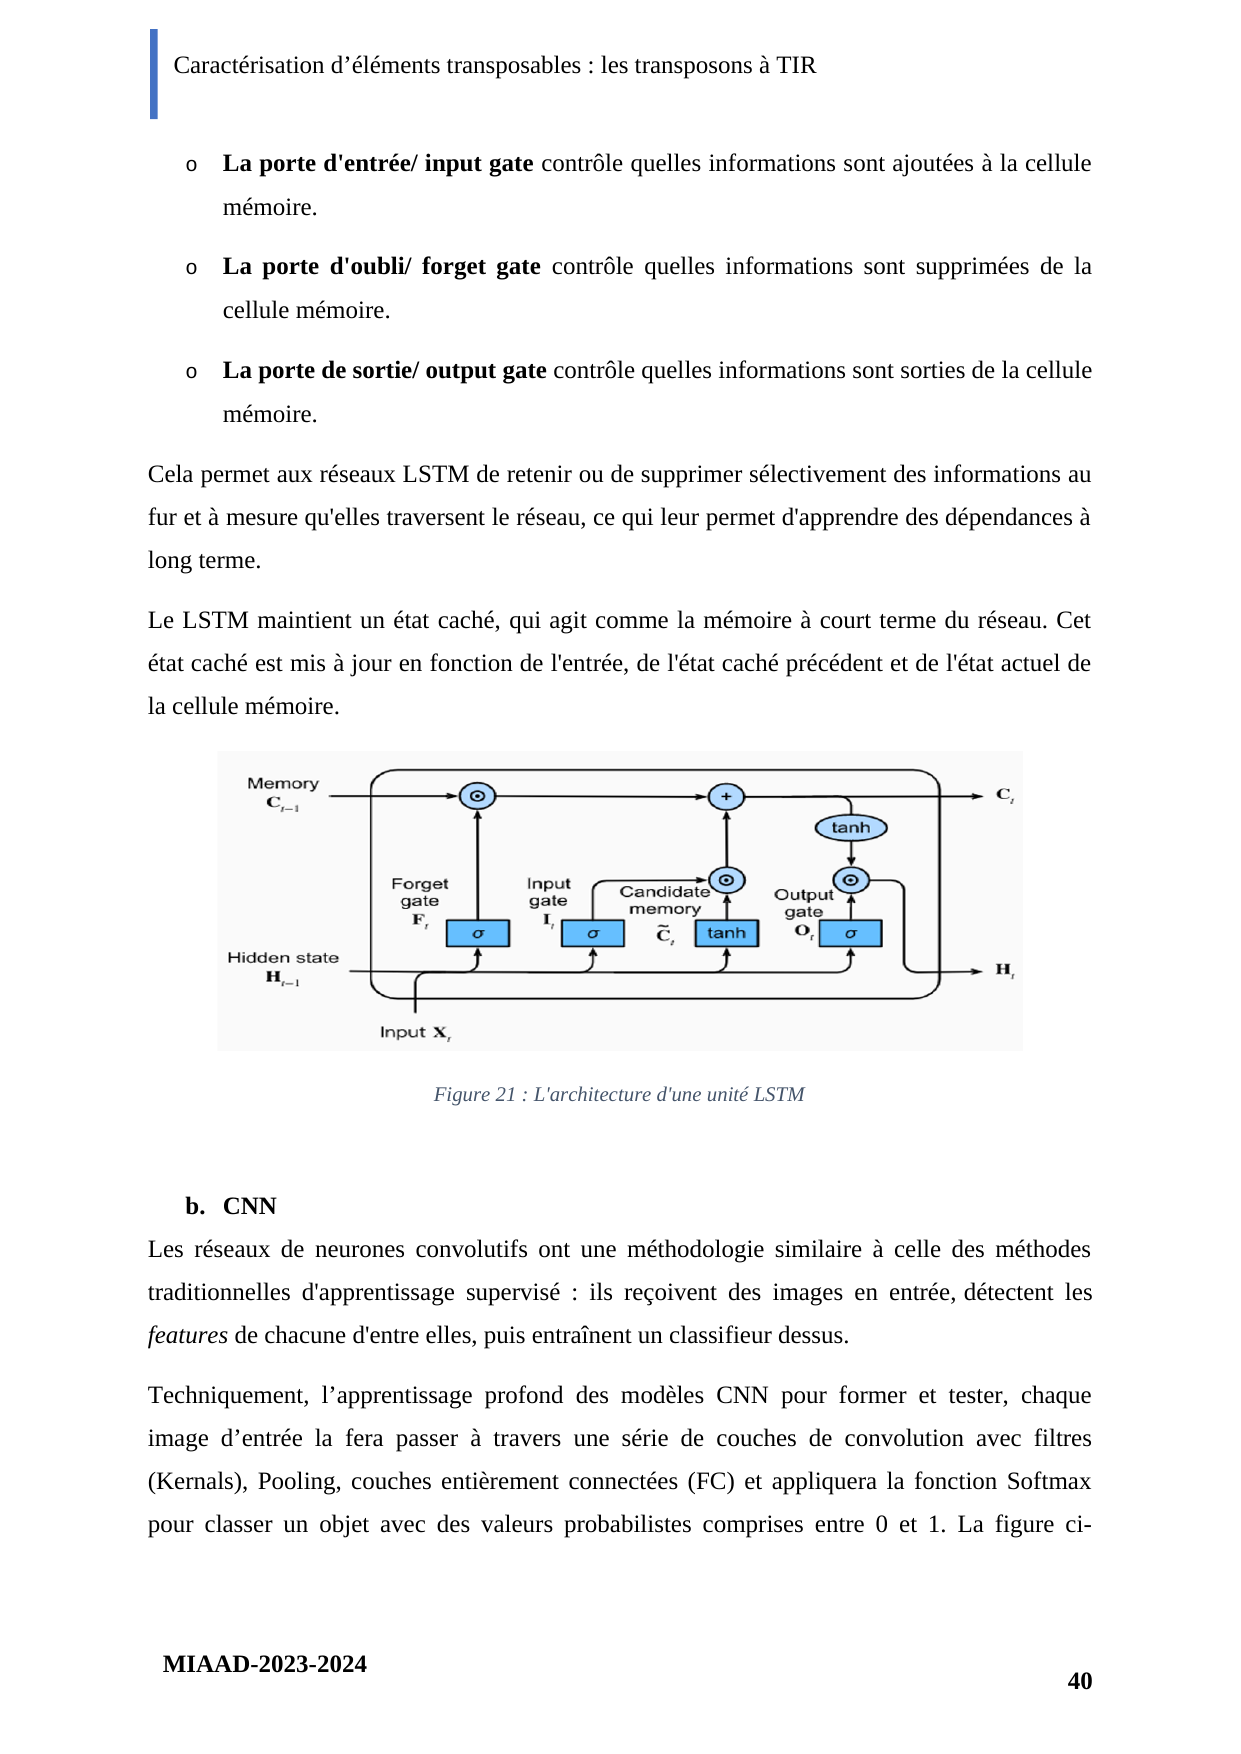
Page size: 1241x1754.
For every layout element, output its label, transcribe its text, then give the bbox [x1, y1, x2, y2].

text Le LSTM maintient un état caché, qui agit comme la mémoire à court terme du réseau. Cet état caché est mis à jour en fonction de l'entrée, de l'état caché précédent et de l'état actuel de la cellule mémoire. [148, 605, 1093, 720]
text Les réseaux de neurones convolutifs ont une méthodologie similaire à celle des méthodes traditionnelles d'apprentissage supervisé : ils reçoivent des images en entrée, détectent les features de chacune d'entre elles, puis entraînent un classifieur dessus. [148, 1234, 1093, 1349]
list La porte d'entrée/ input gate contrôle quelles informations sont ajoutées à la cellule mémoire. [185, 148, 1093, 220]
text Cela permet aux réseaux LSTM de retenir ou de supprimer sélectivement des informations au fur et à mesure qu'elles traversent le réseau, ce qui leur permet d'apprendre des dépendances à long terme. [148, 459, 1093, 574]
picture [217, 751, 1023, 1051]
list La porte de sortie/ output gate contrôle quelles informations sont sorties de la cellule mémoire. [185, 355, 1093, 428]
text Figure 21 : L'architecture d'une unité LSTM [148, 1082, 1093, 1106]
list La porte d'oubli/ forget gate contrôle quelles informations sont supprimées de la cellule mémoire. [185, 251, 1093, 324]
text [148, 1380, 1093, 1538]
subtitle CNN [185, 1191, 1093, 1219]
